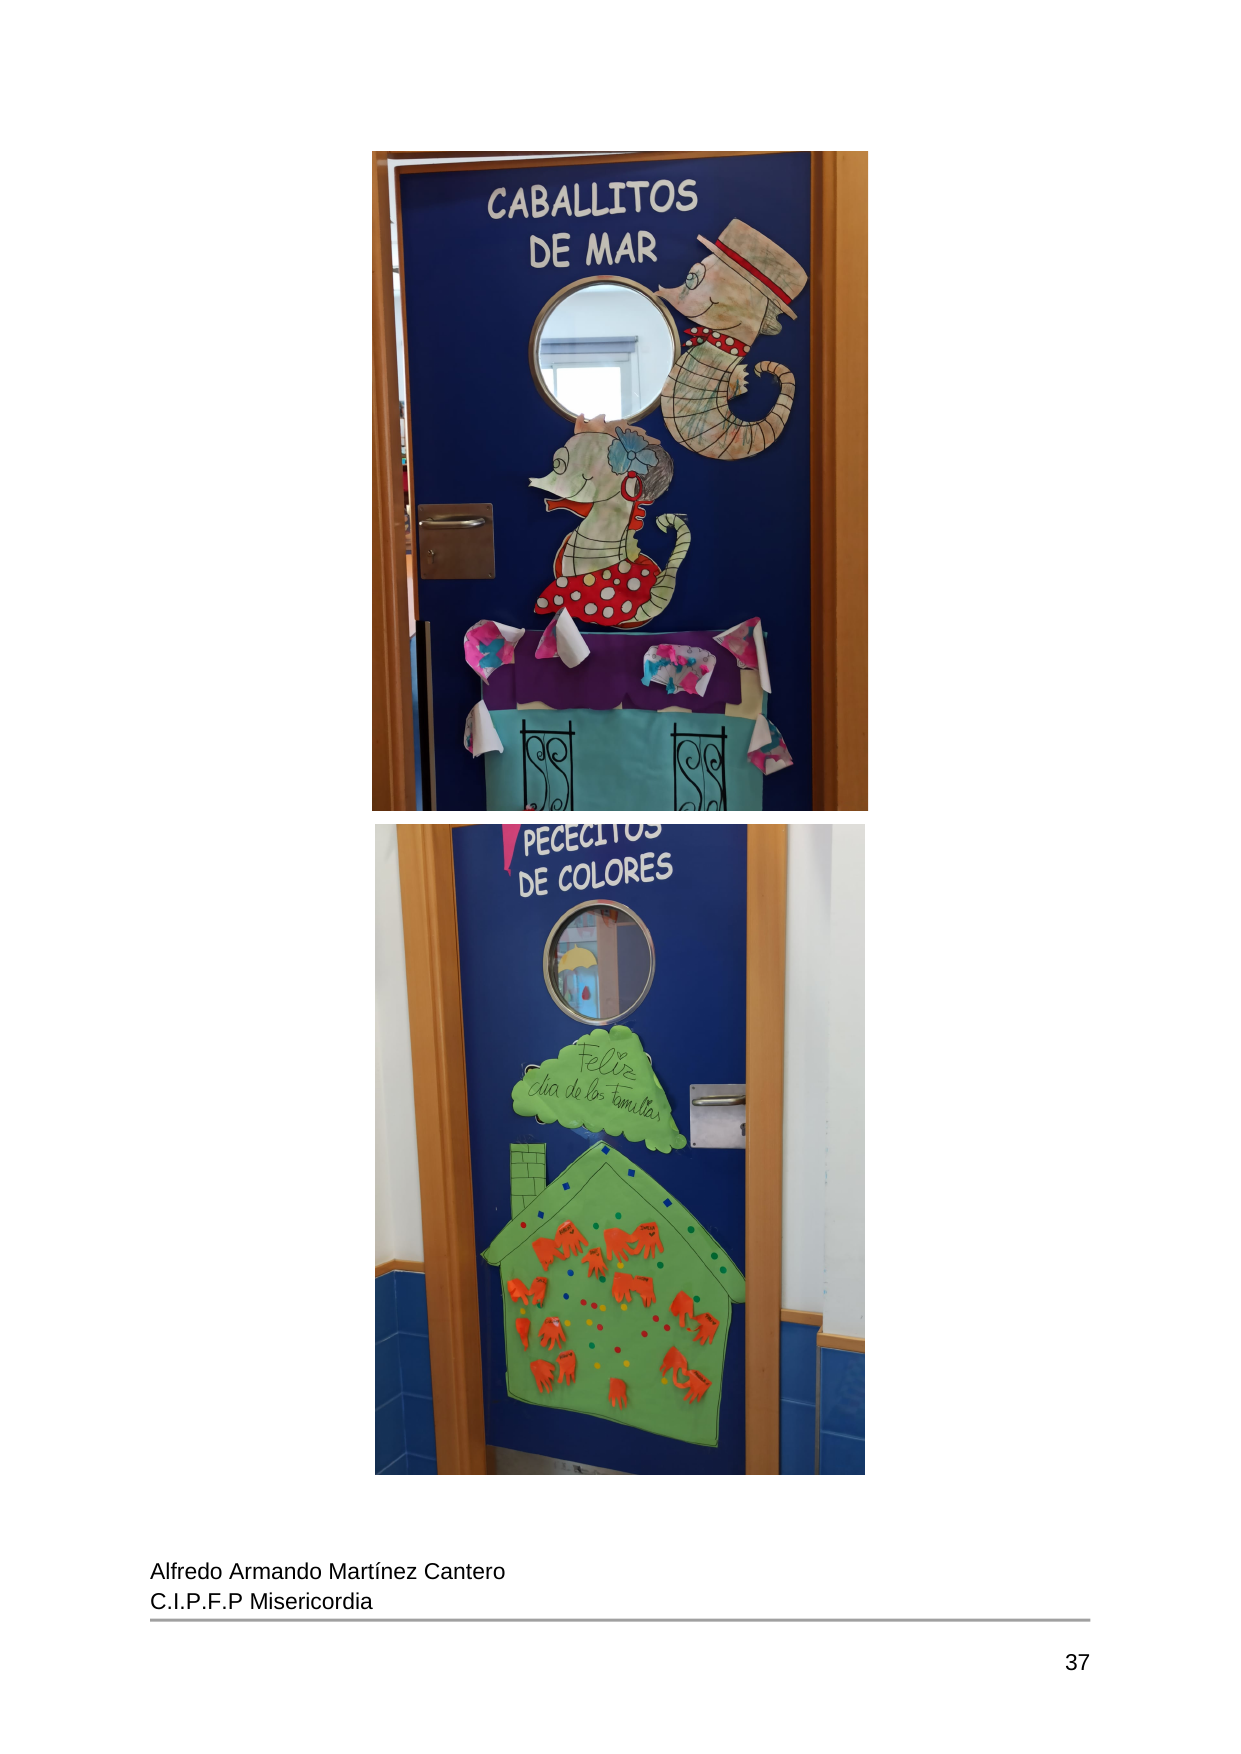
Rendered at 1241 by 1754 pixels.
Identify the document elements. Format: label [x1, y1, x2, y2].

picture [372, 151, 869, 811]
picture [375, 824, 865, 1475]
